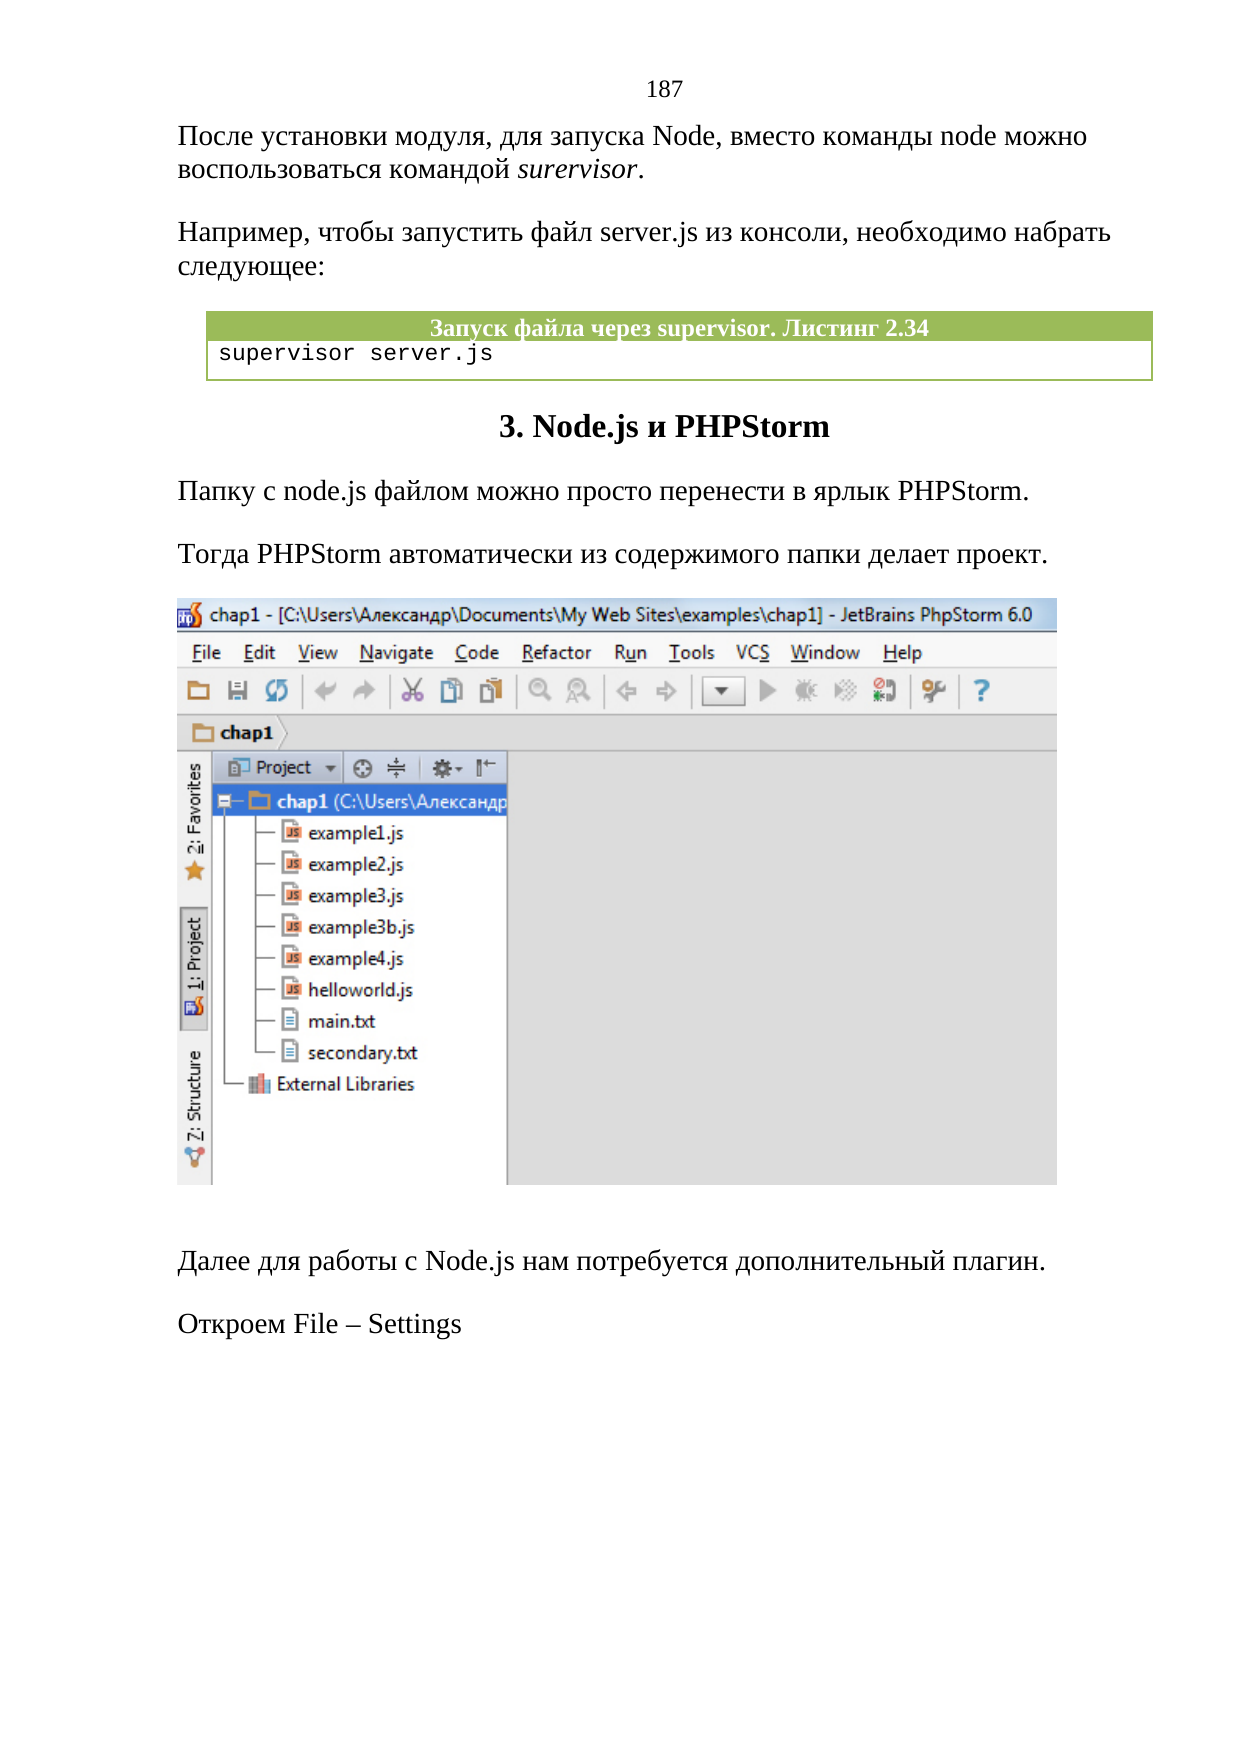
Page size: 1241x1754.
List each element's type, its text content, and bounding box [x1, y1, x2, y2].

text Далее для работы с Node.js нам потребуется дополнительный плагин. [177, 1243, 1152, 1277]
text После установки модуля, для запуска Node, вместо команды node можно воспользоваться командой surervisor. [177, 118, 1152, 185]
text Откроем File – Settings [177, 1306, 1152, 1339]
subtitle 3. Node.js и PHPStorm [177, 406, 1152, 444]
table_cell supervisor server.js [208, 341, 1151, 379]
text Папку с node.js файлом можно просто перенести в ярлык PHPStorm. [177, 473, 1152, 507]
text Например, чтобы запустить файл server.js из консоли, необходимо набрать следующее: [177, 214, 1152, 281]
text Тогда PHPStorm автоматически из содержимого папки делает проект. [177, 536, 1152, 570]
picture [177, 598, 1057, 1185]
table_header Запуск файла через supervisor. Листинг 2.34 [208, 313, 1151, 341]
